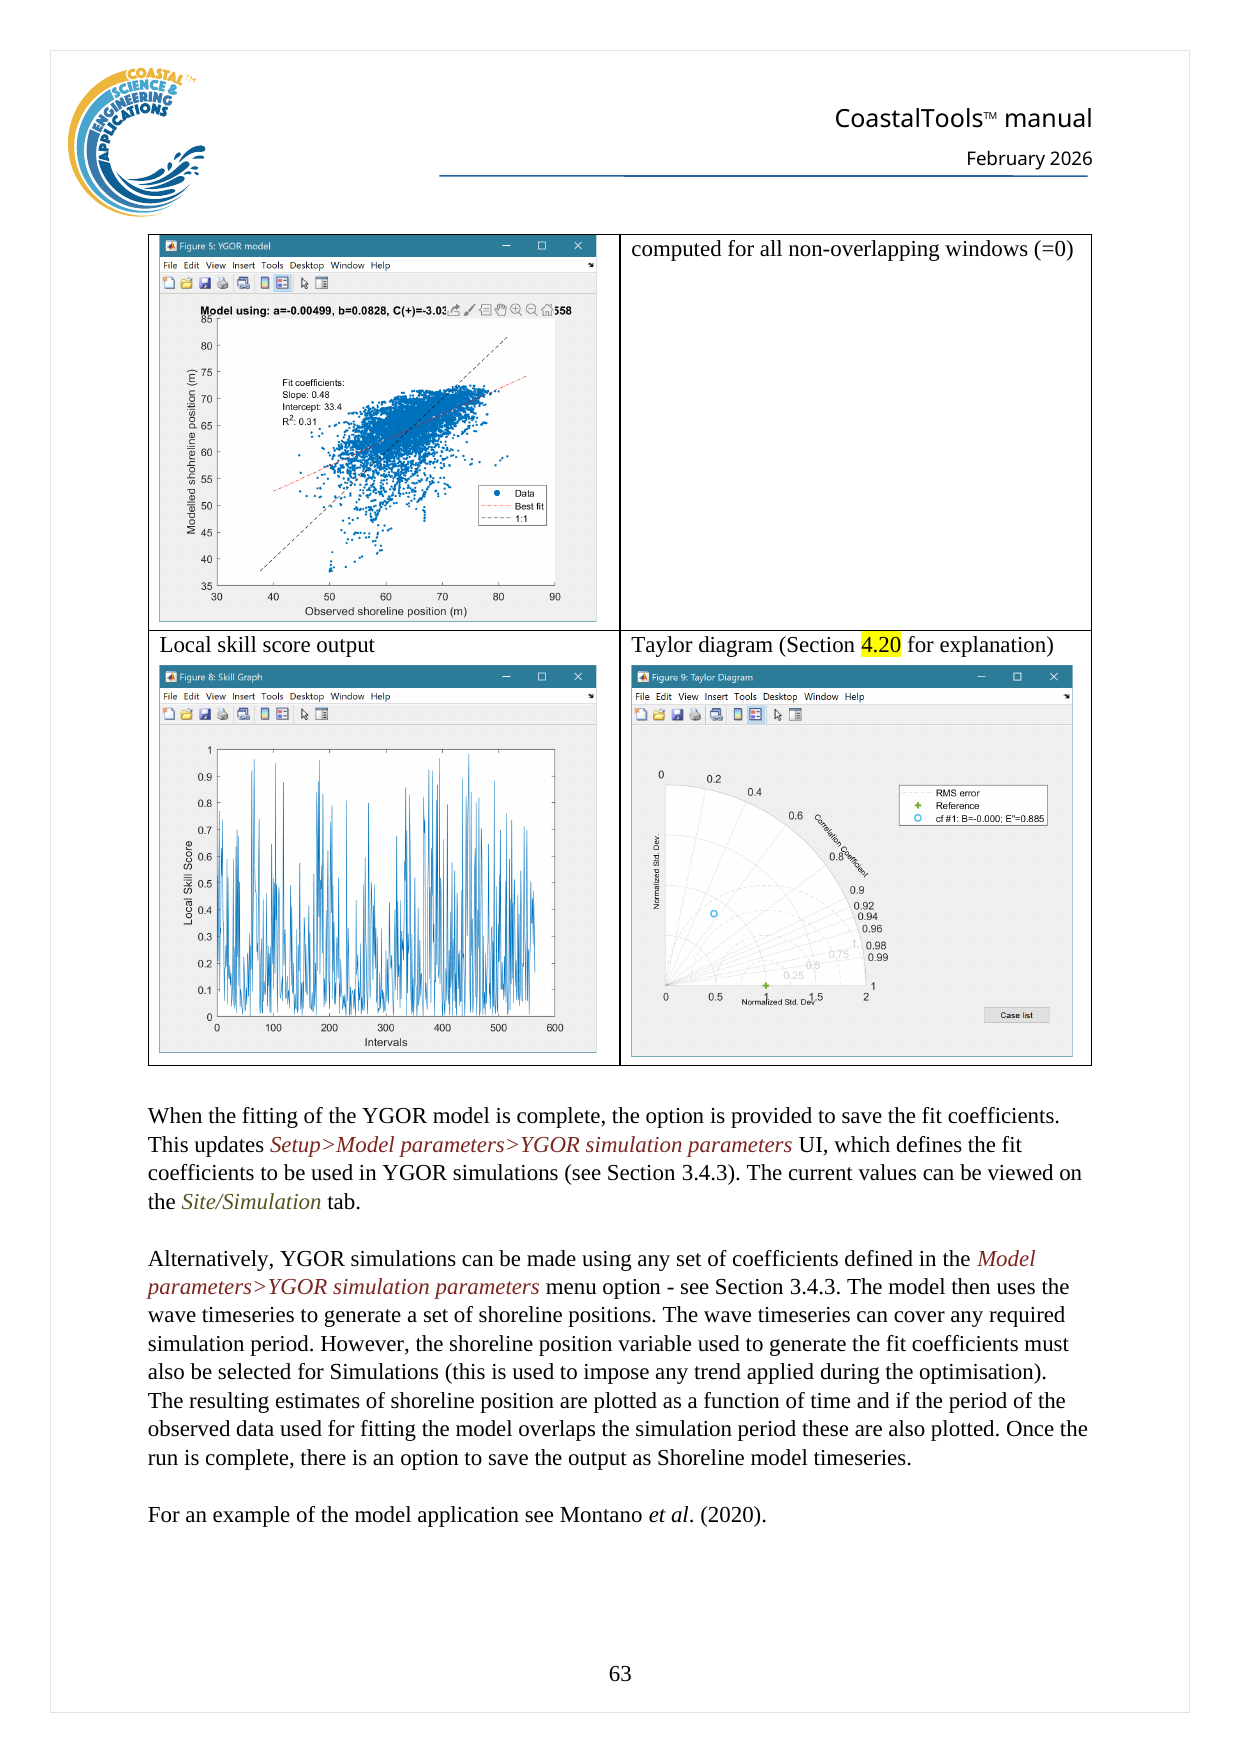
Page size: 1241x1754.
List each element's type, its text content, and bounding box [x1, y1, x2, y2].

picture [159, 665, 597, 1053]
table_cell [621, 235, 1091, 630]
text For an example of the model application see Montano et al. (2020). [148, 1501, 1093, 1527]
table_cell Taylor diagram (Section 4.20 for explanation) [621, 631, 1091, 1065]
text Alternatively, YGOR simulations can be made using any set of coefficients defined in the Model parameters>YGOR simulation parameters menu option - see Section 3.4.3. The model then uses the wave timeseries to generate a set of shoreline positions. The wave timeseries can cover any required simulation period. However, the shoreline position variable used to generate the fit coefficients must also be selected for Simulations (this is used to impose any trend applied during the optimisation). The resulting estimates of shoreline position are plotted as a function of time and if the period of the observed data used for fitting the model overlaps the simulation period these are also plotted. Once the run is complete, there is an option to save the output as Shoreline model timeseries. [148, 1245, 1093, 1470]
picture [631, 665, 1073, 1057]
picture [159, 235, 597, 622]
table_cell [149, 235, 619, 630]
text When the fitting of the YGOR model is complete, the option is provided to save the fit coefficients. This updates Setup>Model parameters>YGOR simulation parameters UI, which defines the fit coefficients to be used in YGOR simulations (see Section 3.4.3). The current values can be viewed on the Site/Simulation tab. [148, 1102, 1093, 1214]
table_cell Local skill score output [149, 631, 619, 1065]
